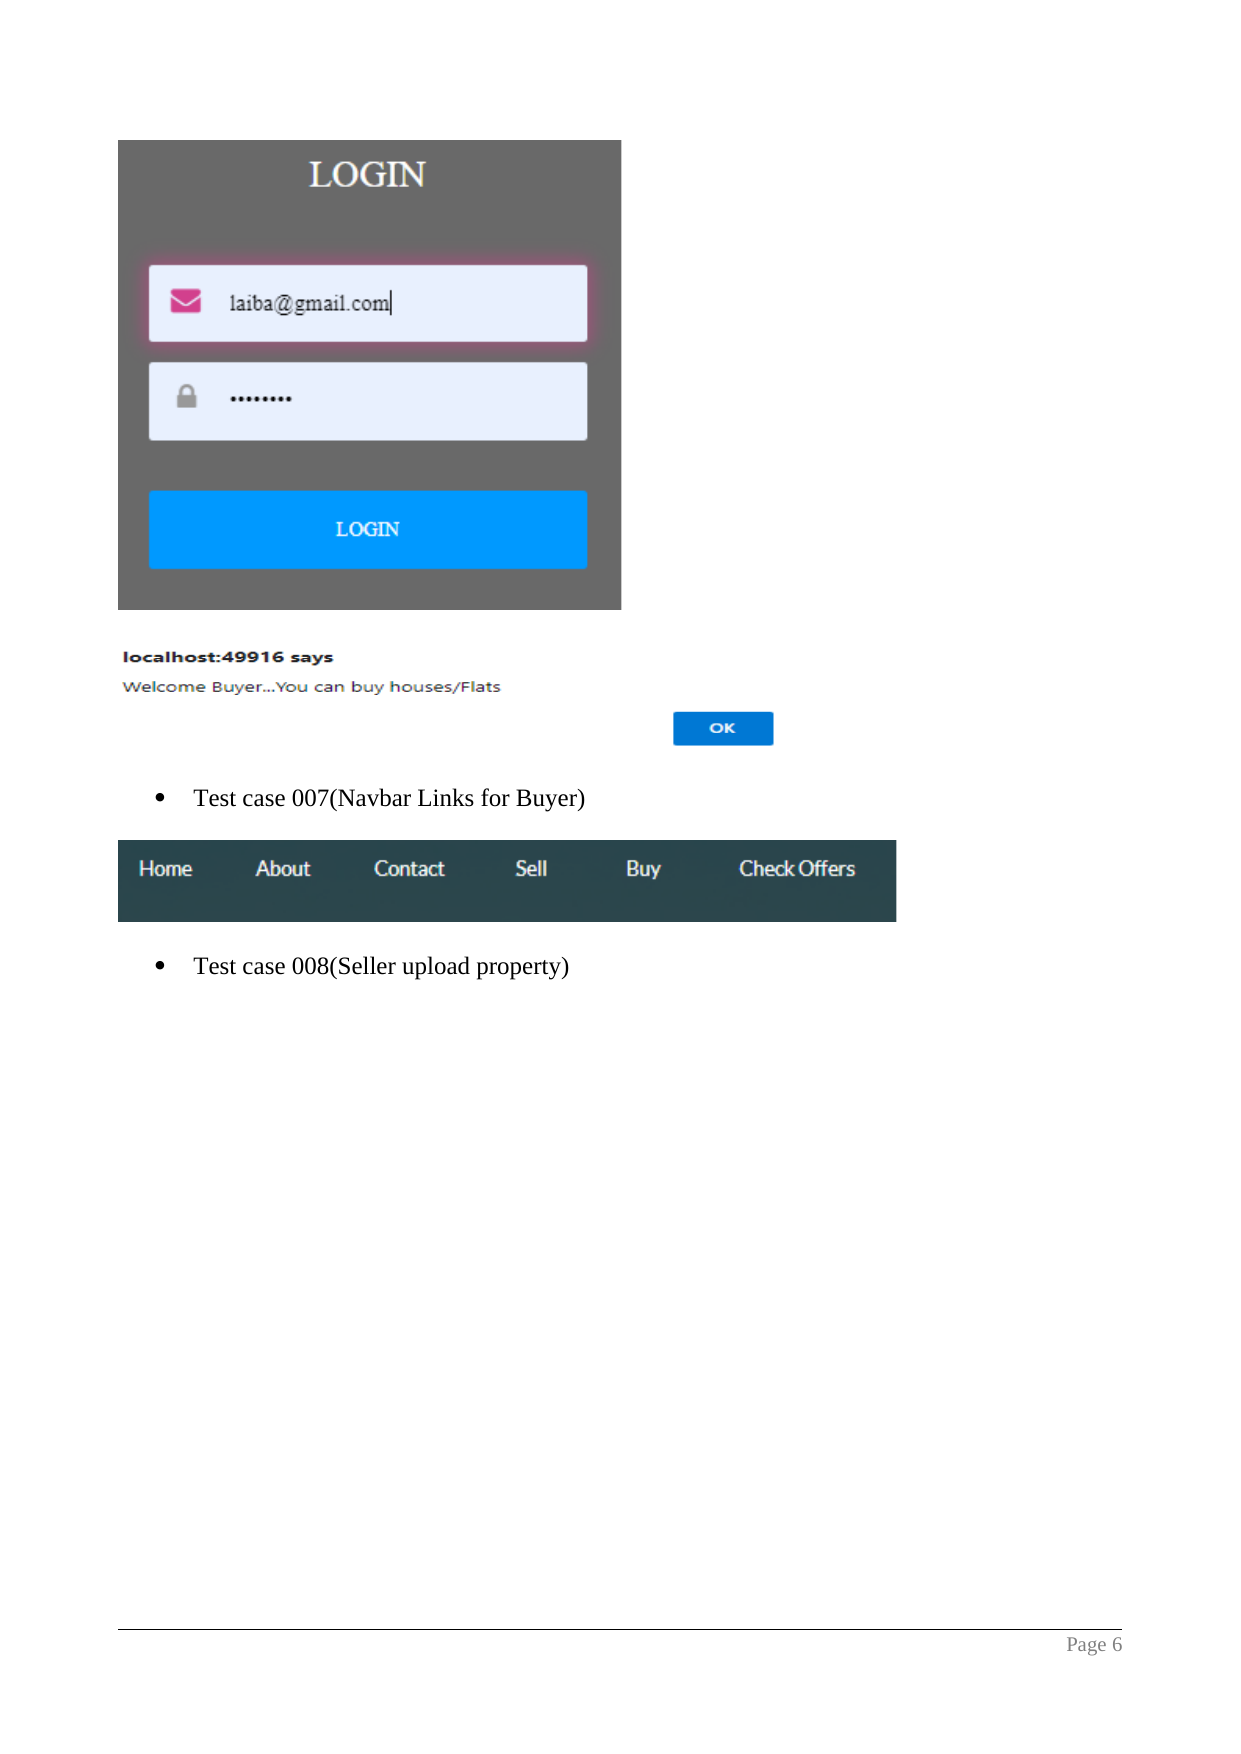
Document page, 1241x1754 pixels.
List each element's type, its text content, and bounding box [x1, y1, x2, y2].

picture [118, 140, 622, 610]
list Test case 008(Seller upload property) [156, 951, 1122, 980]
picture [118, 840, 897, 922]
picture [118, 638, 790, 754]
list Test case 007(Navbar Links for Buyer) [156, 783, 1122, 811]
